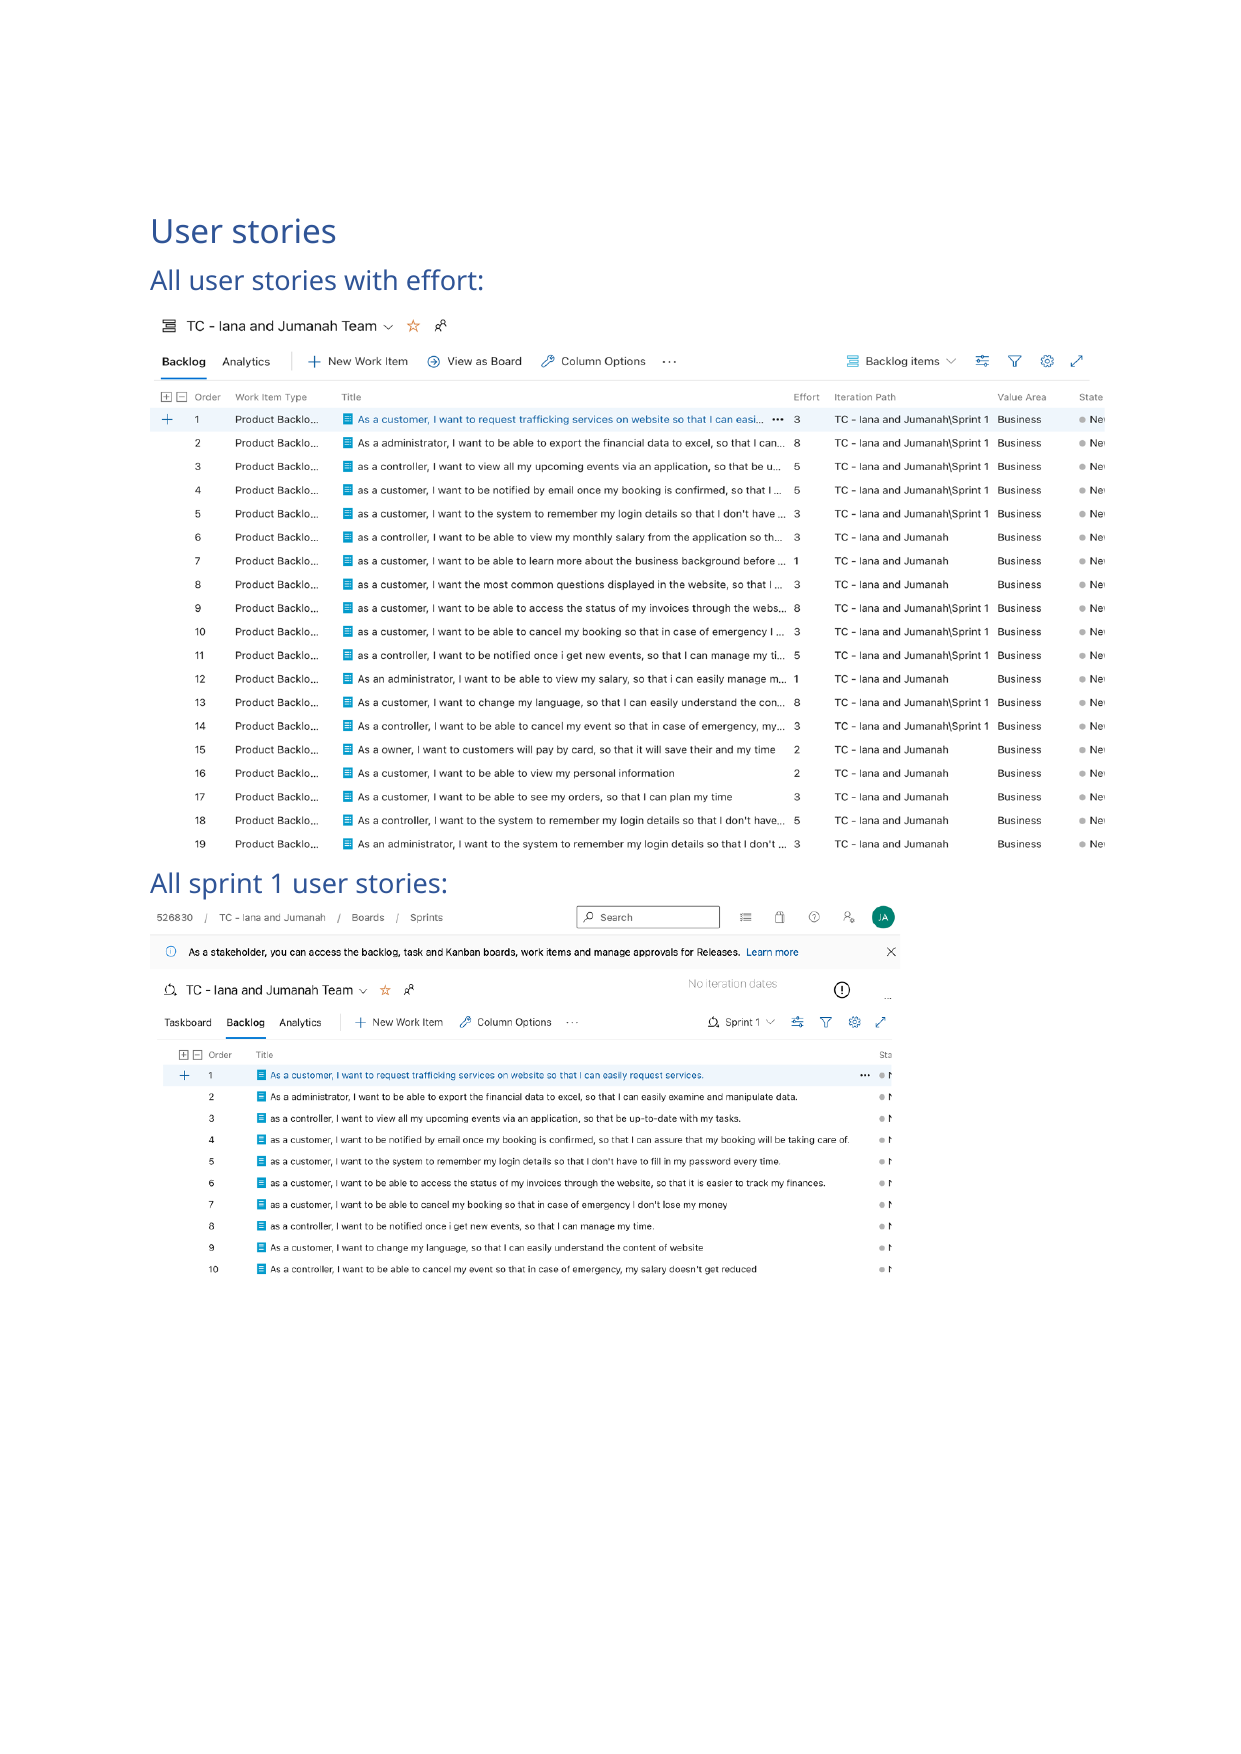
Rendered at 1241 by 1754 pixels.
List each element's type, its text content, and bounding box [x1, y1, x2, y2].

subtitle All user stories with effort: [150, 261, 1090, 298]
subtitle User stories [150, 208, 1090, 253]
picture [150, 903, 901, 1325]
picture [150, 305, 1105, 862]
subtitle All sprint 1 user stories: [150, 862, 1090, 901]
